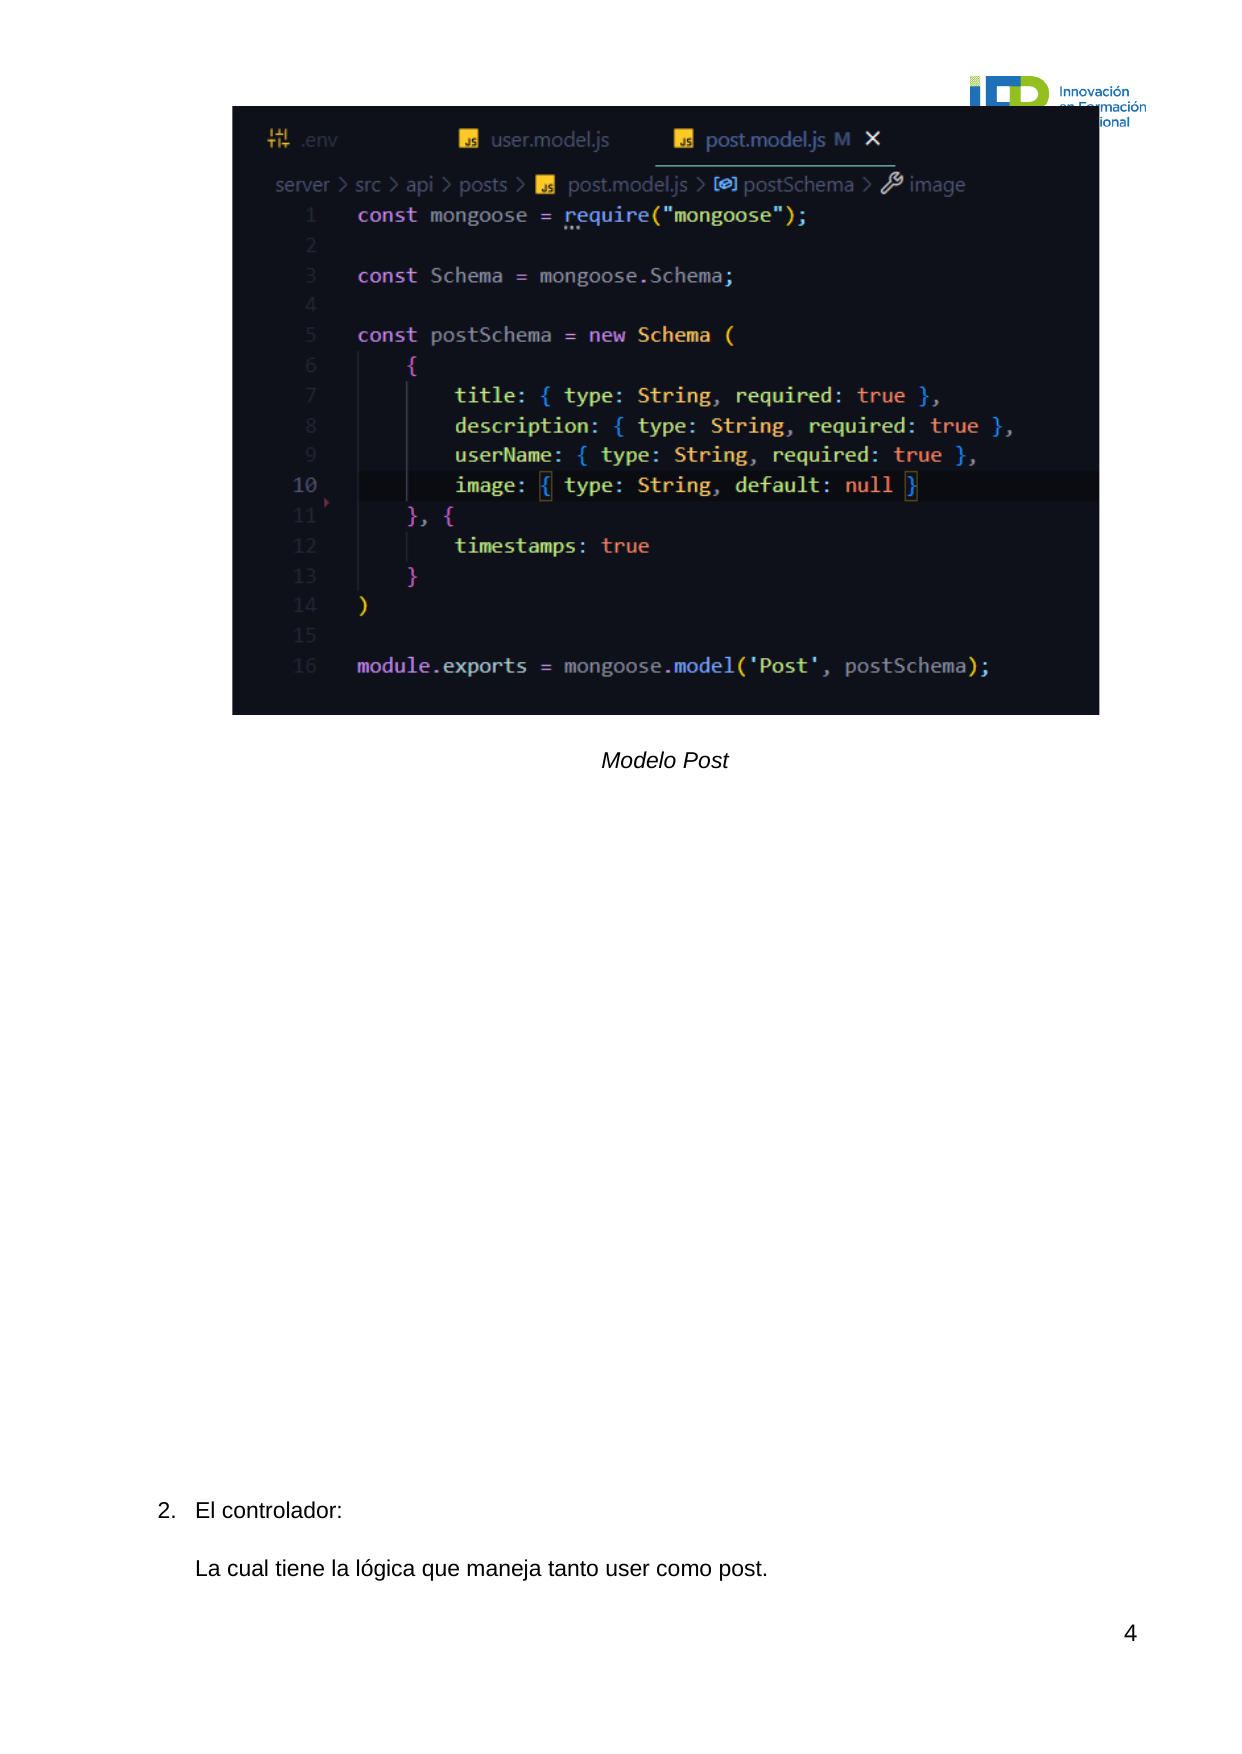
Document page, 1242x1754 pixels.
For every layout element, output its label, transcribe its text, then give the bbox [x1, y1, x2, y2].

picture [232, 76, 1146, 715]
list Modelo Post [195, 747, 1137, 773]
list El controlador: [157, 1497, 1137, 1523]
list La cual tiene la lógica que maneja tanto user como post. [195, 1555, 1137, 1581]
